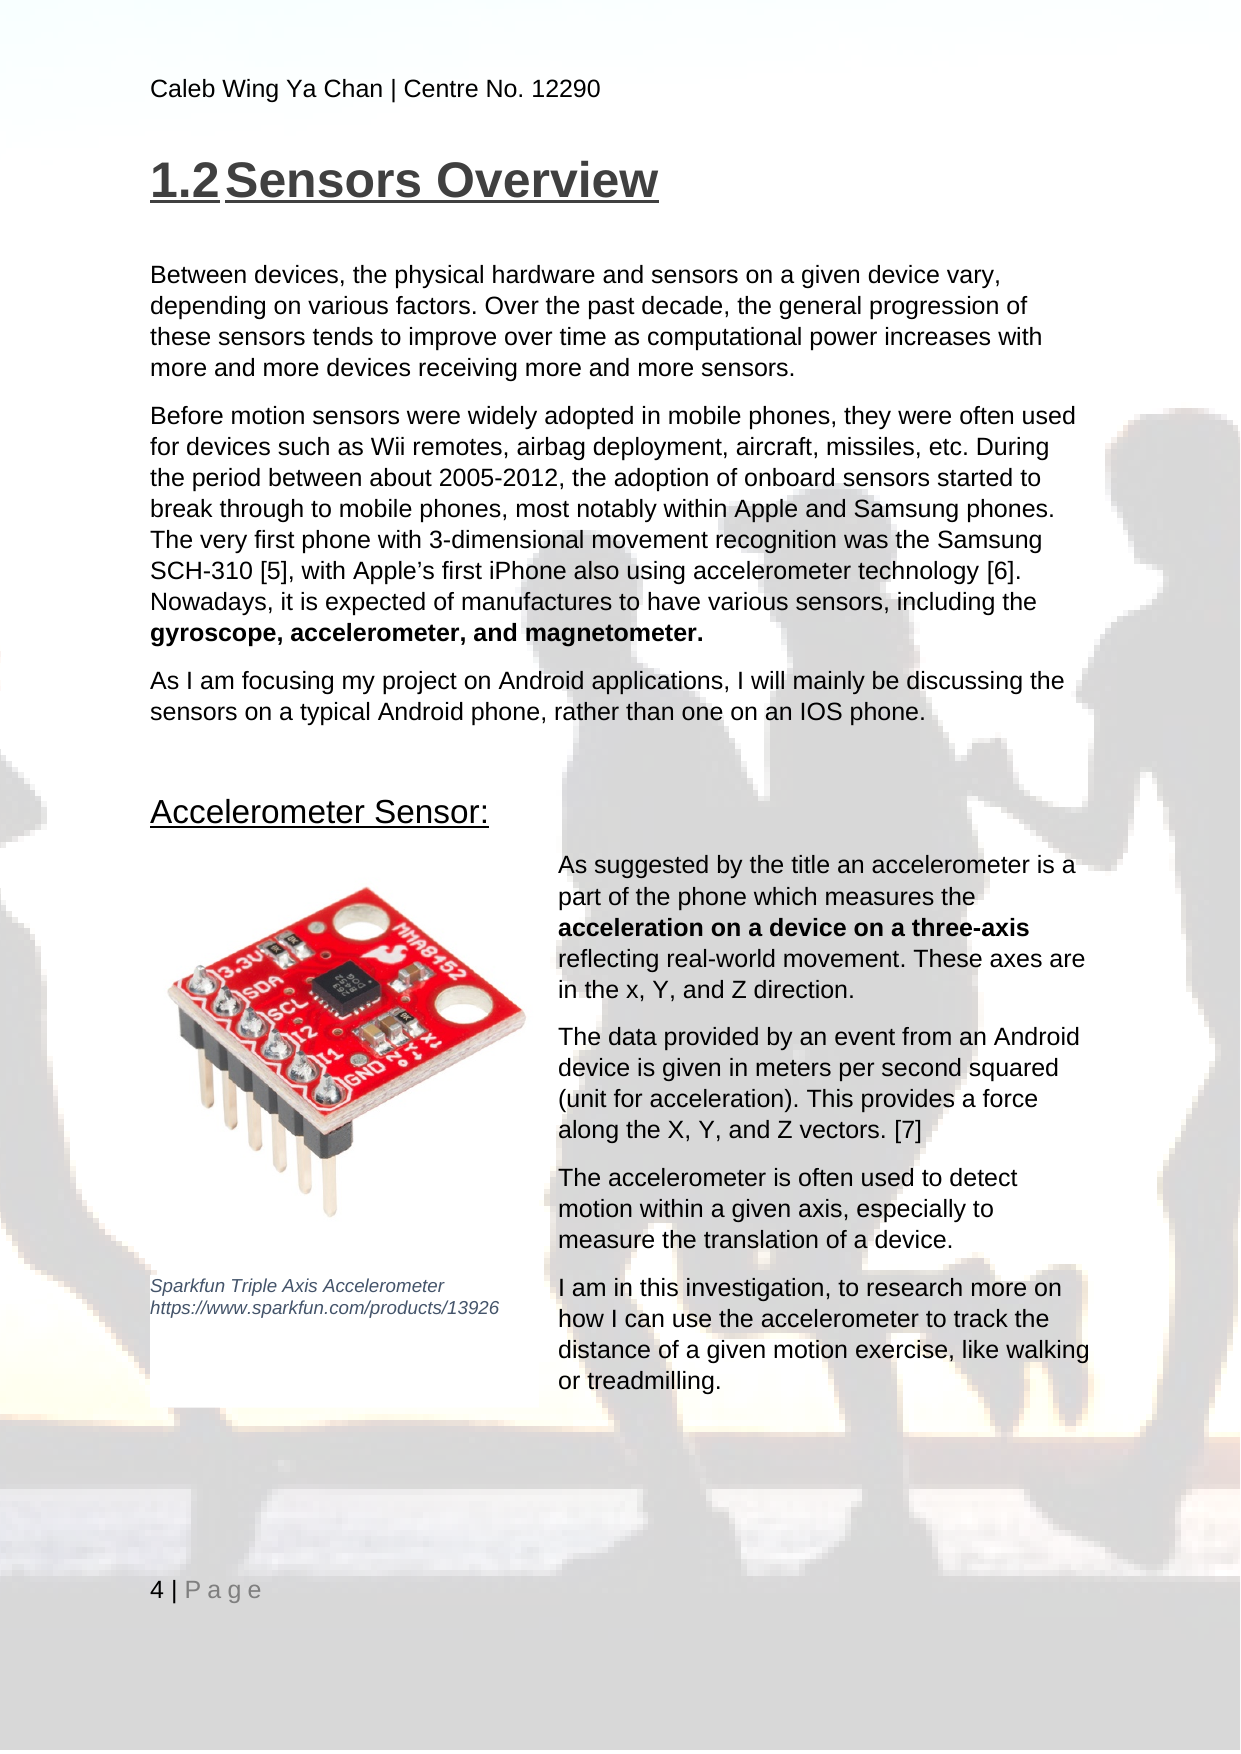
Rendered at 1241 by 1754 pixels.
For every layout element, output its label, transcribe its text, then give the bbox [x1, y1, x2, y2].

text I am in this investigation, to research more on how I can use the accelerometer to track the distance of a given motion exercise, like walking or treadmilling. [150, 1273, 1090, 1395]
picture [150, 851, 539, 1241]
text The data provided by an event from an Android device is given in meters per second squared (unit for acceleration). This provides a force along the X, Y, and Z vectors. [539, 1022, 1090, 1144]
subtitle Sensors Overview [150, 150, 1090, 208]
text As suggested by the title an accelerometer is a part of the phone which measures the acceleration on a device on a three-axis reflecting real-world movement. These axes are in the x, Y, and Z direction. [150, 850, 1090, 1003]
text Before motion sensors were widely adopted in mobile phones, they were often used for devices such as Wii remotes, airbag deployment, aircraft, missiles, etc. During the period between about 2005-2012, the adoption of onboard sensors started to break through to mobile phones, most notably within Apple and Samsung phones. The very first phone with 3-dimensional movement recognition was the Samsung SCH-310, with Apple’s first iPhone also using accelerometer technology . Nowadays, it is expected of manufactures to have various sensors, including the gyroscope, accelerometer, and magnetometer. [150, 401, 1090, 647]
text Accelerometer Sensor: [150, 792, 1090, 831]
text As I am focusing my project on Android applications, I will mainly be discussing the sensors on a typical Android phone, rather than one on an IOS phone. [150, 666, 1090, 726]
text The accelerometer is often used to detect motion within a given axis, especially to measure the translation of a device. [150, 1163, 1090, 1254]
text Between devices, the physical hardware and sensors on a given device vary, depending on various factors. Over the past decade, the general progression of these sensors tends to improve over time as computational power increases with more and more devices receiving more and more sensors. [150, 260, 1090, 382]
